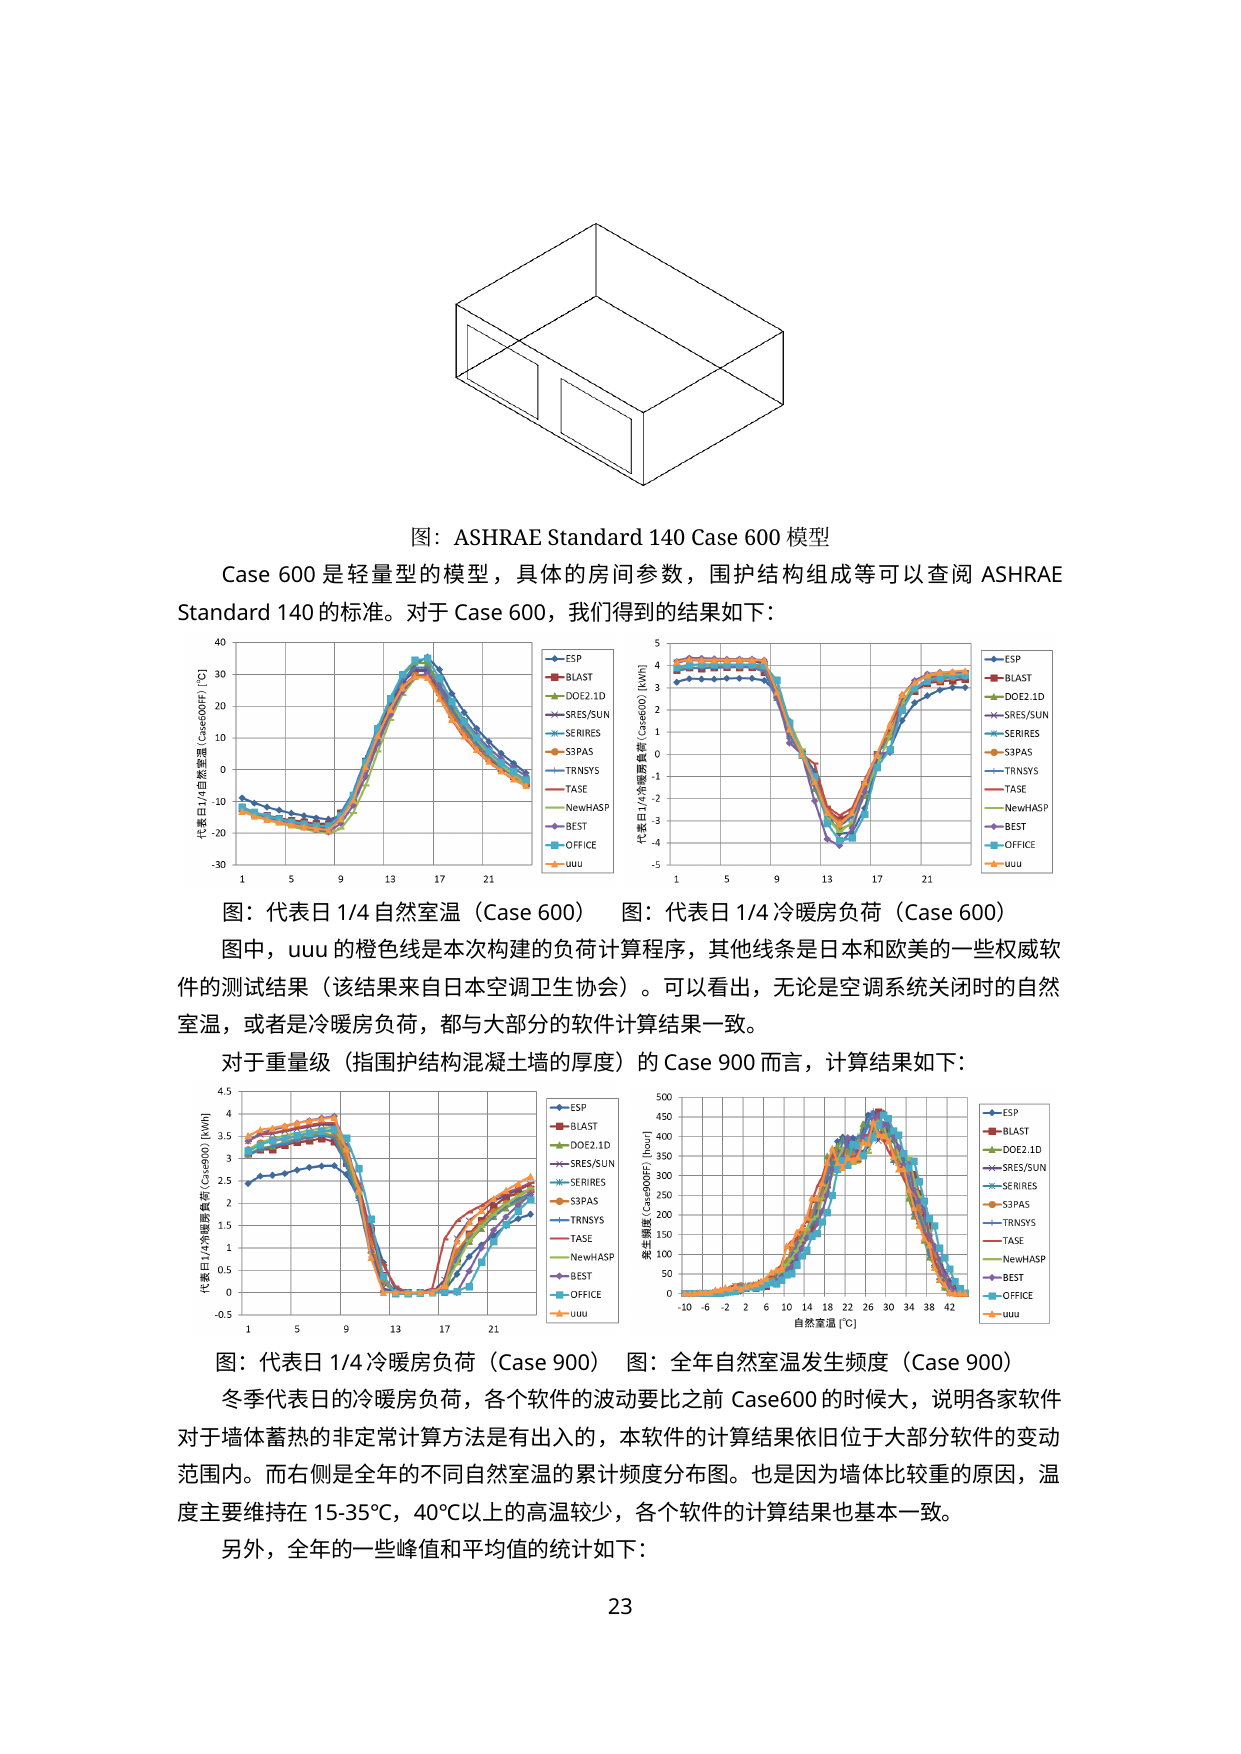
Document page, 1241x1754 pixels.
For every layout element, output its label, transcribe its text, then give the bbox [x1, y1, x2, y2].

text Case 600是轻量型的模型，具体的房间参数，围护结构组成等可以查阅ASHRAE Standard 140的标准。对于Case 600，我们得到的结果如下： [177, 554, 1063, 629]
text 图：ASHRAE Standard 140 Case 600 模型 [177, 517, 1063, 554]
text 冬季代表日的冷暖房负荷，各个软件的波动要比之前Case600的时候大，说明各家软件对于墙体蓄热的非定常计算方法是有出入的，本软件的计算结果依旧位于大部分软件的变动范围内。而右侧是全年的不同自然室温的累计频度分布图。也是因为墙体比较重的原因，温度主要维持在15-35℃，40℃以上的高温较少，各个软件的计算结果也基本一致。 [177, 1379, 1063, 1529]
text 图：代表日1/4自然室温（Case 600） 图：代表日1/4冷暖房负荷（Case 600） [177, 892, 1063, 929]
text 另外，全年的一些峰值和平均值的统计如下： [177, 1529, 1063, 1567]
picture [439, 216, 801, 491]
text 图中，uuu的橙色线是本次构建的负荷计算程序，其他线条是日本和欧美的一些权威软件的测试结果（该结果来自日本空调卫生协会）。可以看出，无论是空调系统关闭时的自然室温，或者是冷暖房负荷，都与大部分的软件计算结果一致。 [177, 929, 1063, 1042]
text 图：代表日1/4冷暖房负荷（Case 900） 图：全年自然室温发生频度（Case 900） [177, 1342, 1063, 1379]
text 对于重量级（指围护结构混凝土墙的厚度）的Case 900而言，计算结果如下： [177, 1042, 1063, 1079]
